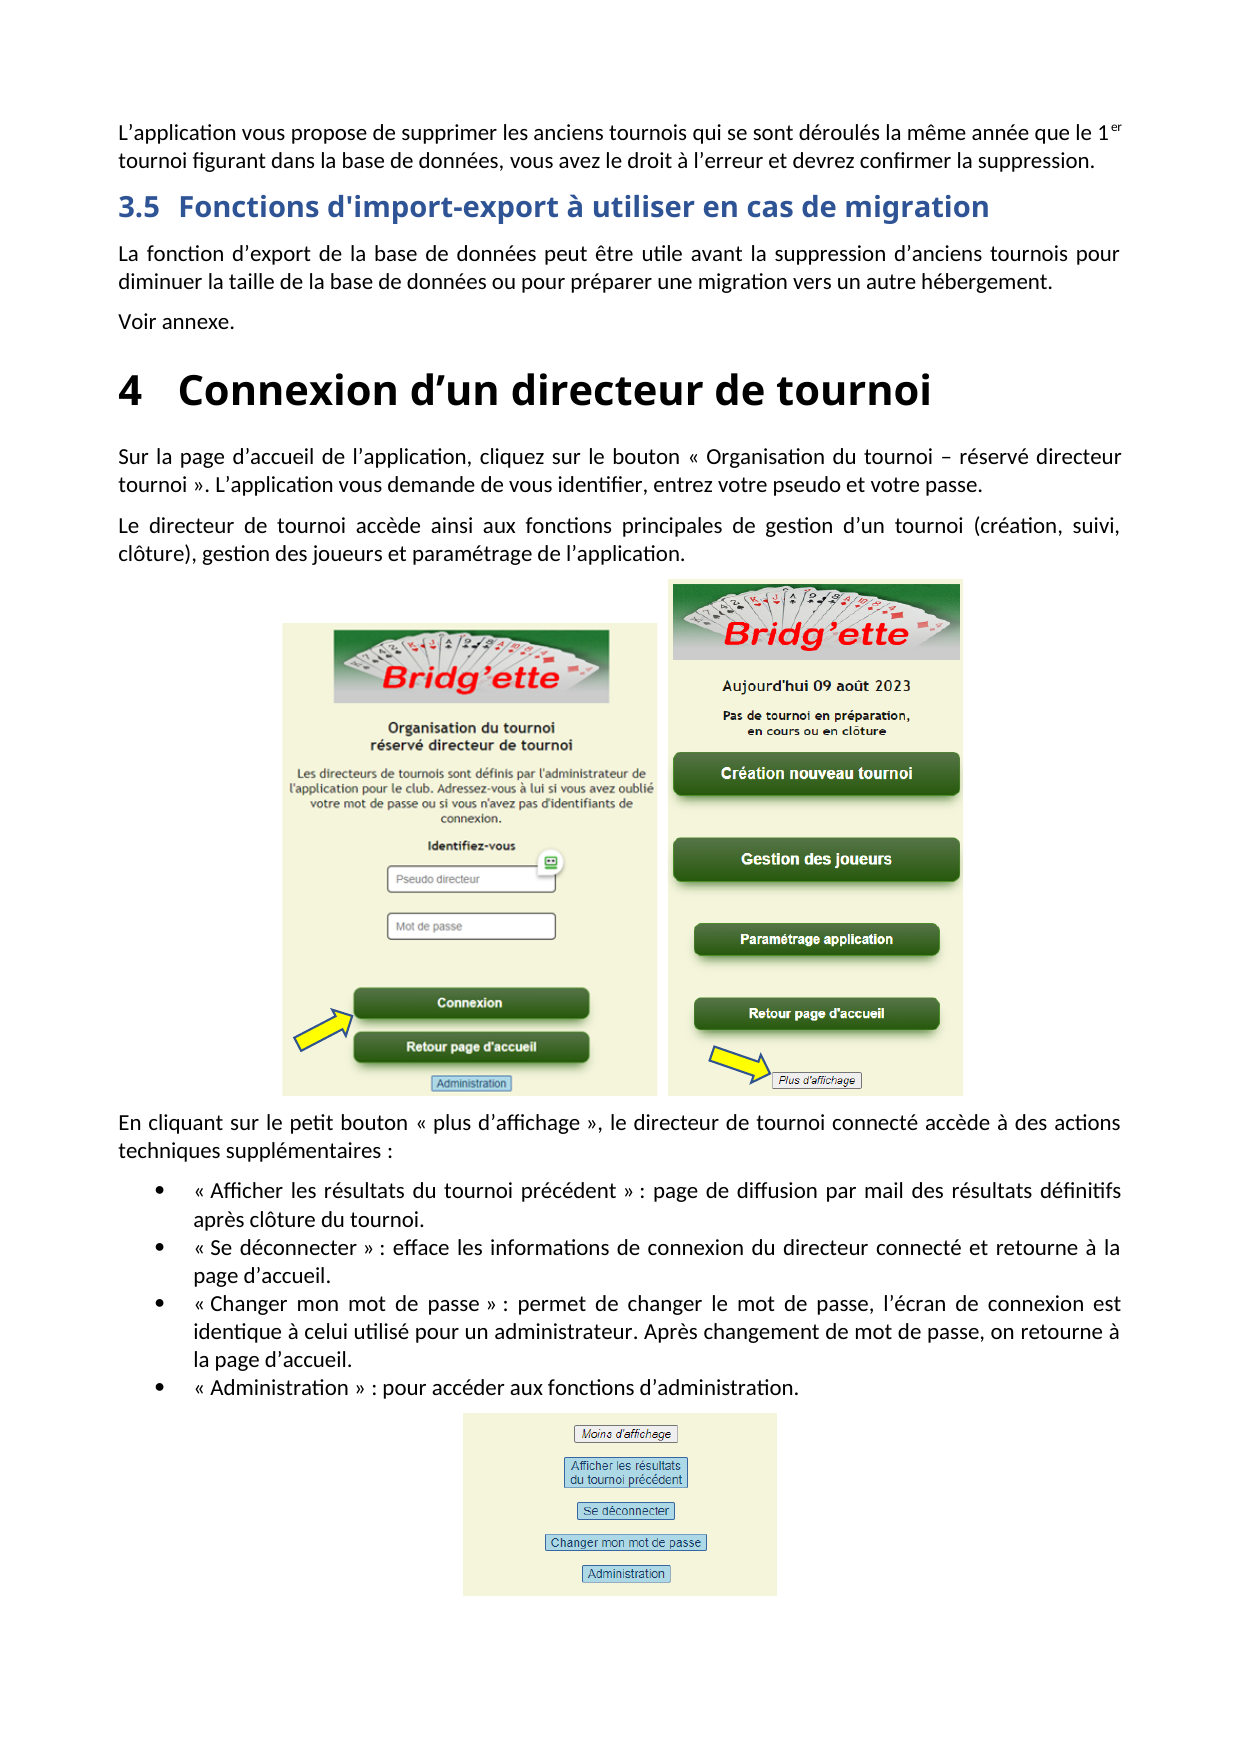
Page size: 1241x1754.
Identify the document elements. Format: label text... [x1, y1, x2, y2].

text L’application vous propose de supprimer les anciens tournois qui se sont déroulés la même année que le 1er tournoi figurant dans la base de données, vous avez le droit à l’erreur et devrez confirmer la suppression. [118, 118, 1122, 174]
text En cliquant sur le petit bouton « plus d’affichage », le directeur de tournoi connecté accède à des actions techniques supplémentaires : [118, 1108, 1122, 1164]
text Voir annexe. [118, 307, 1122, 335]
text Le directeur de tournoi accède ainsi aux fonctions principales de gestion d’un tournoi (création, suivi, clôture), gestion des joueurs et paramétrage de l’application. [118, 511, 1122, 567]
subtitle Fonctions d'import-export à utiliser en cas de migration [118, 187, 1122, 226]
list « Changer mon mot de passe » : permet de changer le mot de passe, l’écran de connexion est identique à celui utilisé pour un administrateur. Après changement de mot de passe, on retourne à la page d’accueil. [156, 1289, 1122, 1373]
picture [282, 623, 658, 1096]
picture [667, 579, 964, 1096]
text La fonction d’export de la base de données peut être utile avant la suppression d’anciens tournois pour diminuer la taille de la base de données ou pour préparer une migration vers un autre hébergement. [118, 239, 1122, 295]
list « Administration » : pour accéder aux fonctions d’administration. [156, 1373, 1122, 1401]
list « Afficher les résultats du tournoi précédent » : page de diffusion par mail des résultats définitifs après clôture du tournoi. [156, 1177, 1122, 1233]
list « Se déconnecter » : efface les informations de connexion du directeur connecté et retourne à la page d’accueil. [156, 1233, 1122, 1289]
picture [463, 1413, 778, 1596]
text Sur la page d’accueil de l’application, cliquez sur le bouton « Organisation du tournoi – réservé directeur tournoi ». L’application vous demande de vous identifier, entrez votre pseudo et votre passe. [118, 442, 1122, 498]
subtitle Connexion d’un directeur de tournoi [118, 360, 1122, 417]
